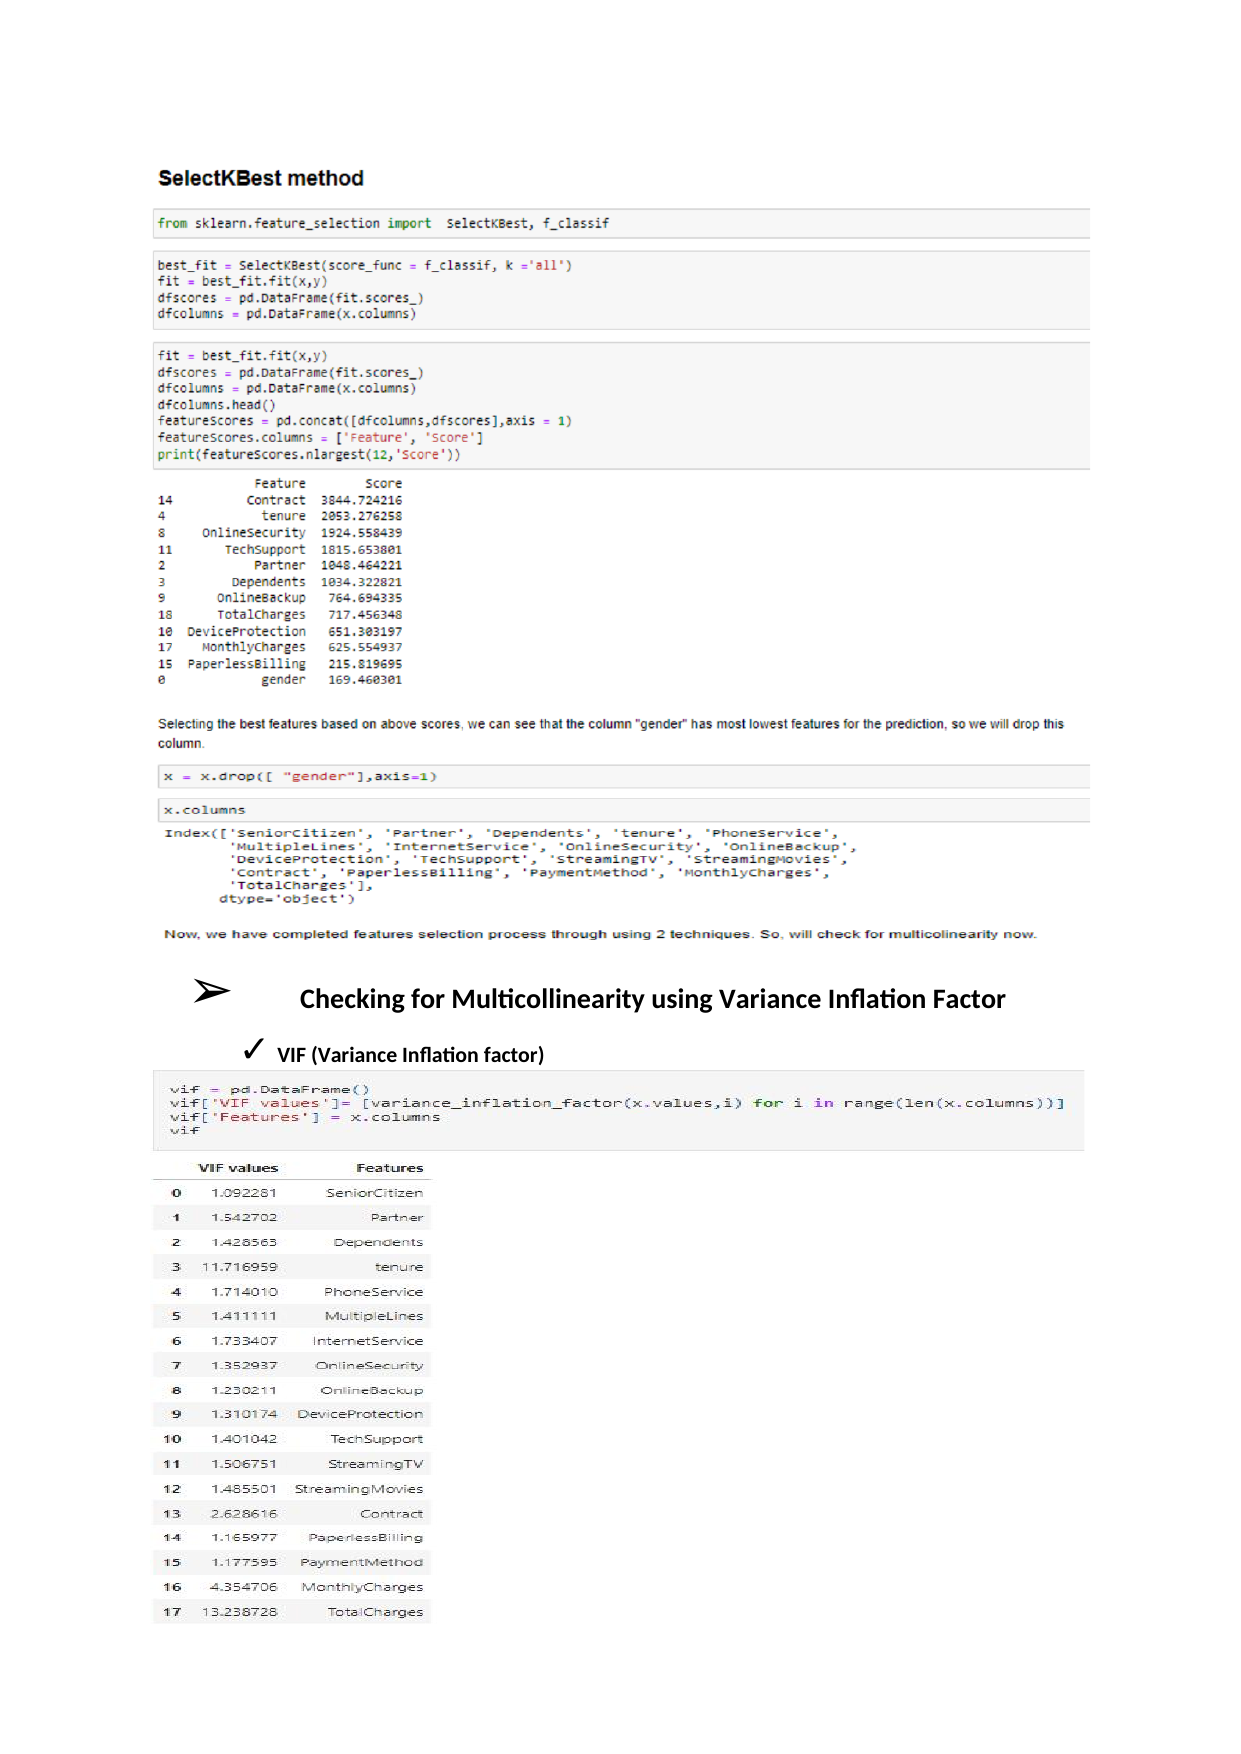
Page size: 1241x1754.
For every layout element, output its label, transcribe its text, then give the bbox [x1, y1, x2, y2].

picture [150, 150, 1091, 954]
picture [150, 1070, 1085, 1624]
list VIF (Variance Inflation factor) [239, 1031, 1090, 1070]
list Checking for Multicollinearity using Variance Inflation Factor [187, 950, 1090, 1025]
